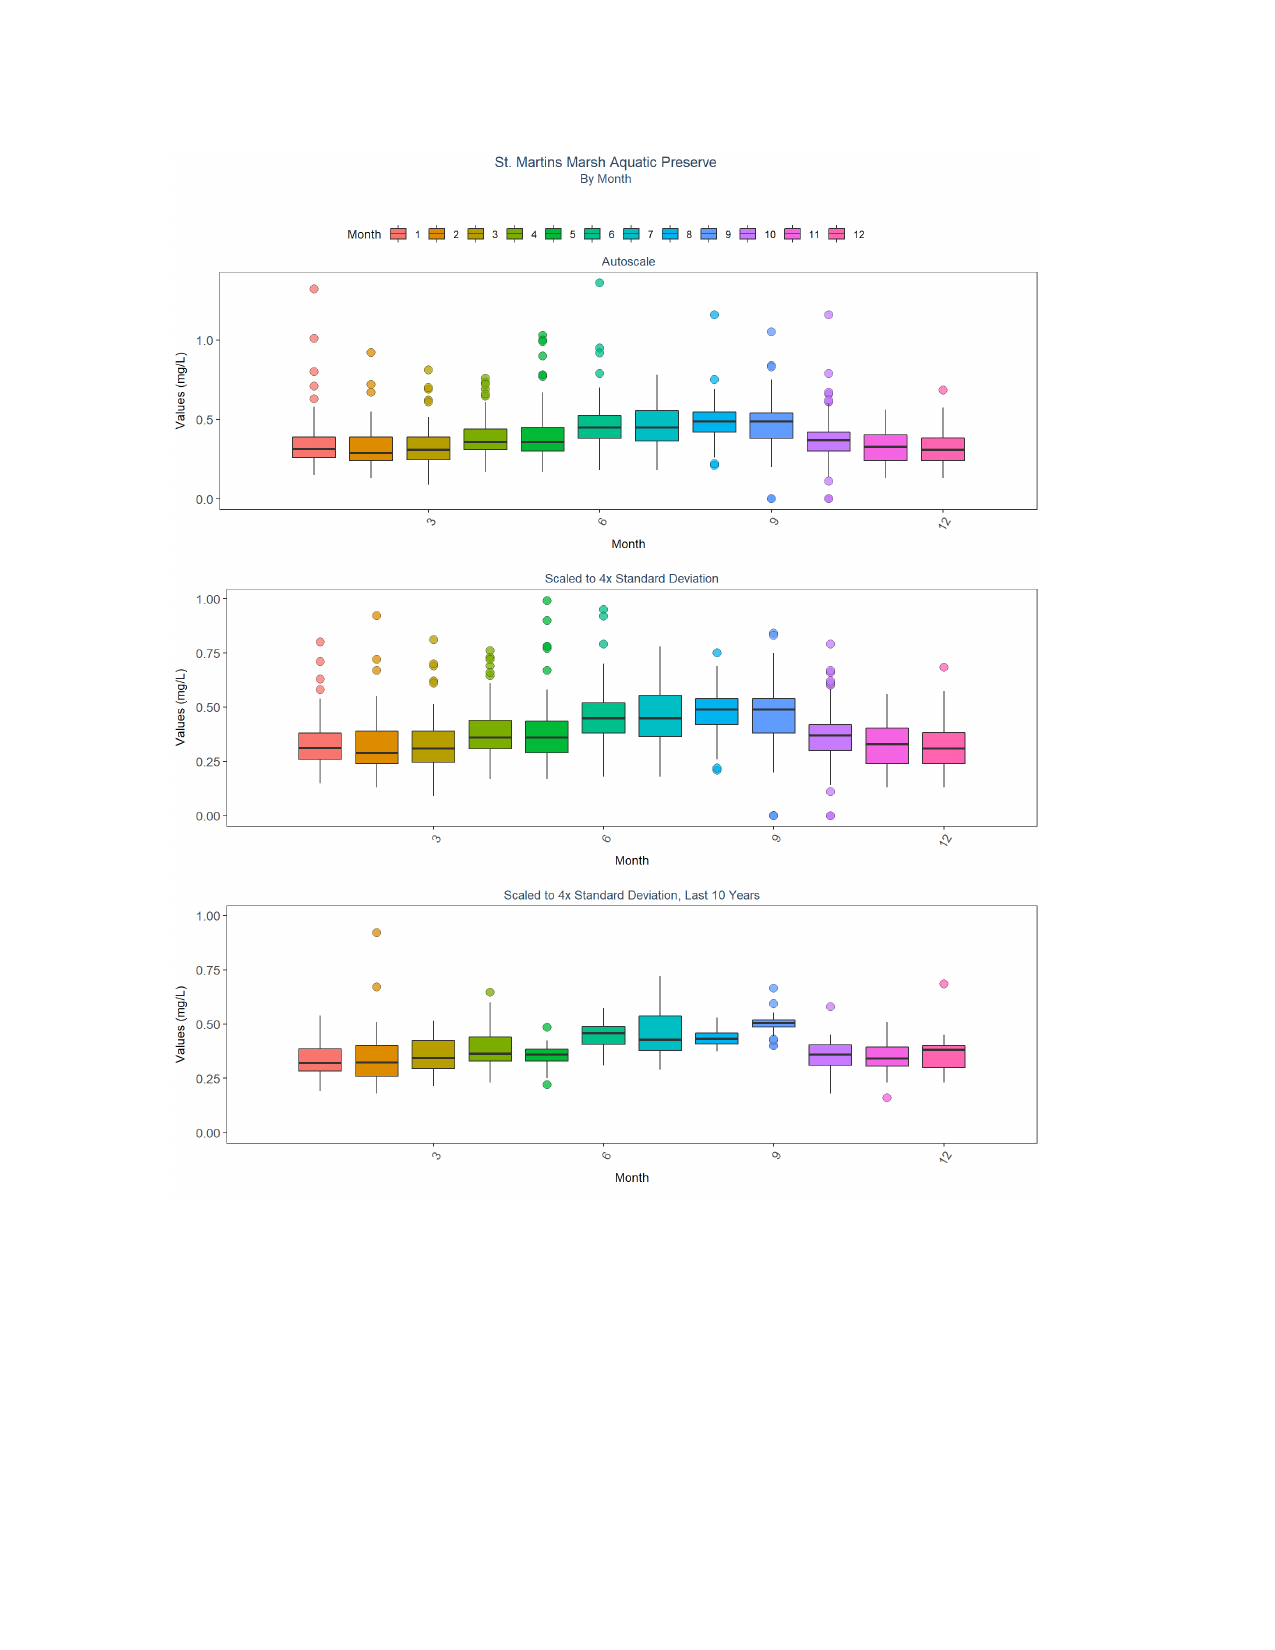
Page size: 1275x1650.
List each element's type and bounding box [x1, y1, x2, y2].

picture [168, 150, 1044, 1200]
